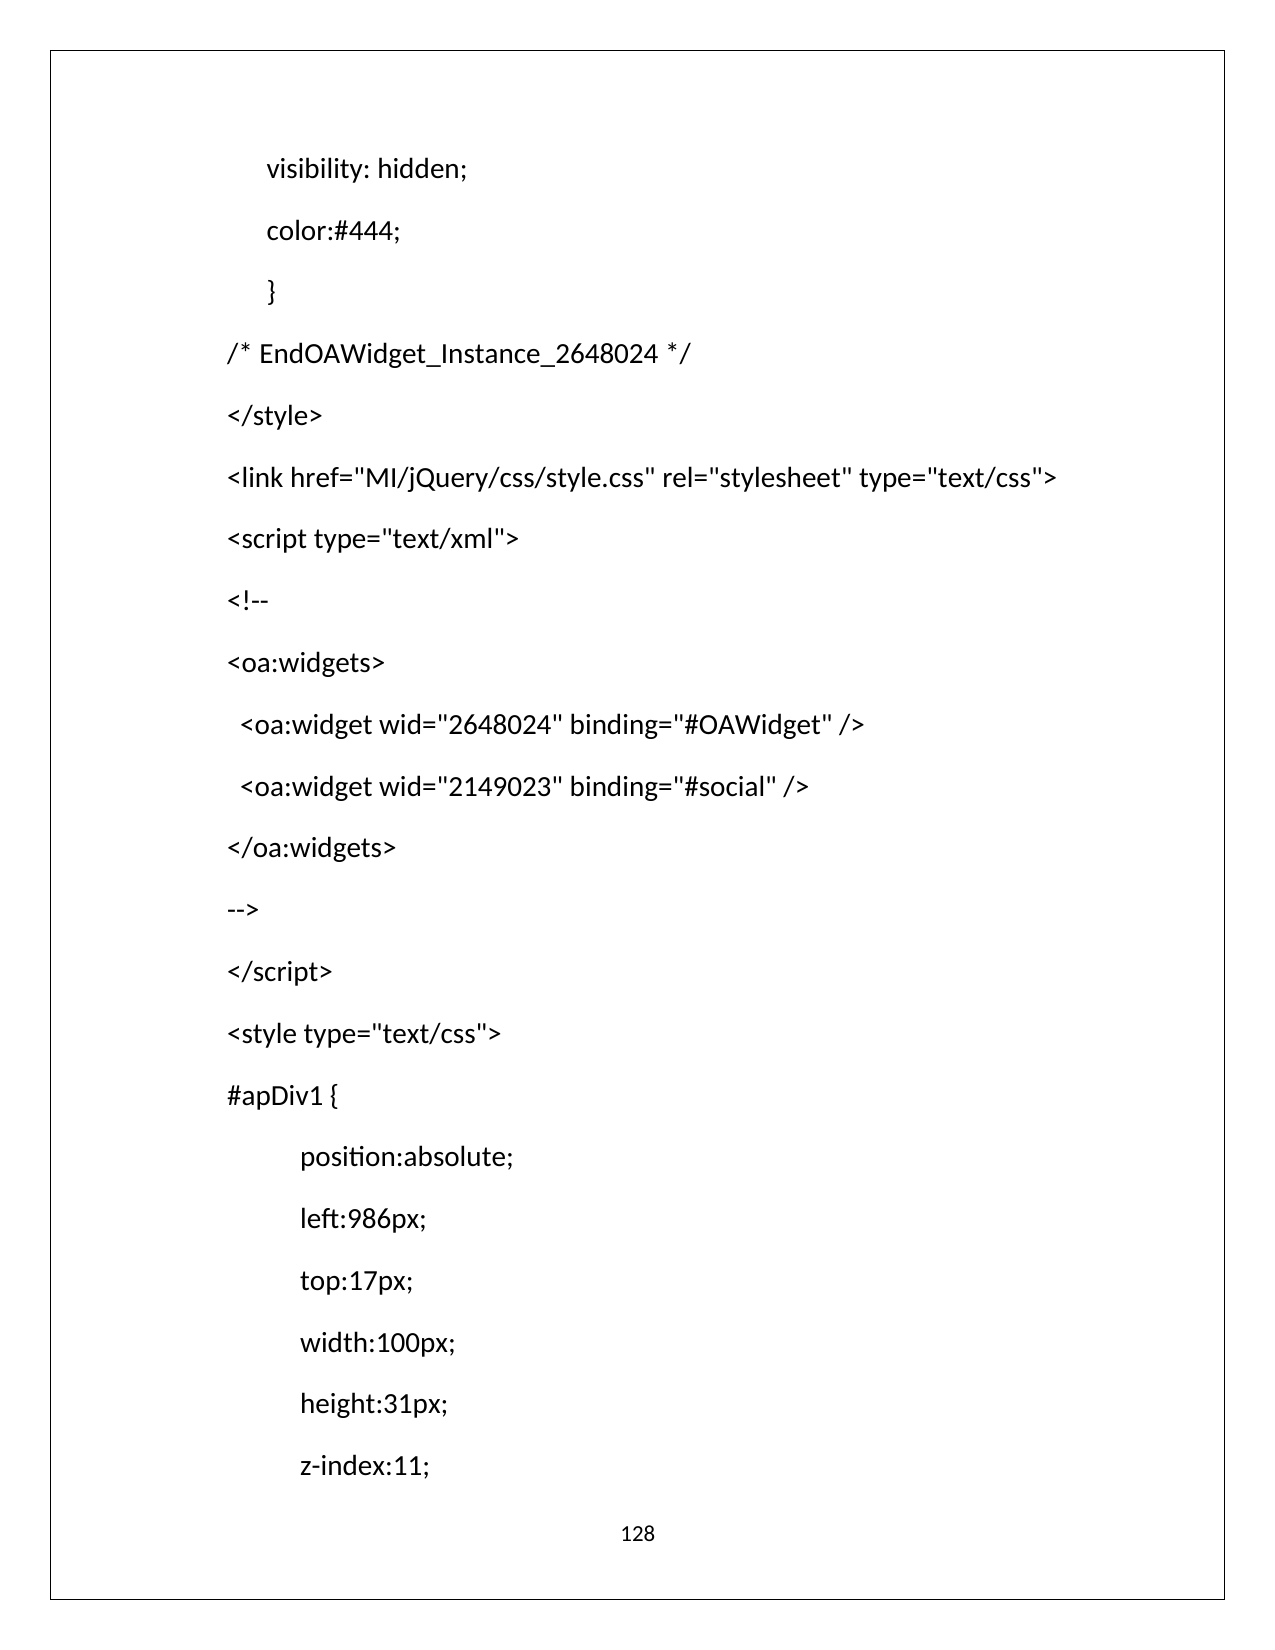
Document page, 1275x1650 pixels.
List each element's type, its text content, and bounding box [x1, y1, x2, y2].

text } [227, 273, 1125, 309]
text <oa:widget wid="2149023" binding="#social" /> [227, 768, 1125, 803]
text </style> [227, 397, 1125, 433]
text --> [227, 891, 1125, 927]
text <style type="text/css"> [227, 1015, 1125, 1050]
text <script type="text/xml"> [227, 521, 1125, 556]
text position:absolute; [227, 1138, 1125, 1174]
text #apDiv1 { [227, 1077, 1125, 1112]
text /* EndOAWidget_Instance_2648024 */ [227, 335, 1125, 371]
text </script> [227, 953, 1125, 989]
text color:#444; [227, 212, 1125, 247]
text left:986px; [227, 1200, 1125, 1236]
text visibility: hidden; [227, 150, 1125, 186]
text <oa:widgets> [227, 644, 1125, 680]
text width:100px; [227, 1324, 1125, 1359]
text <link href="MI/jQuery/css/style.css" rel="stylesheet" type="text/css"> [227, 459, 1125, 494]
text <!-- [227, 582, 1125, 618]
text z-index:11; [227, 1447, 1125, 1483]
text top:17px; [227, 1262, 1125, 1297]
text <oa:widget wid="2648024" binding="#OAWidget" /> [227, 706, 1125, 742]
text </oa:widgets> [227, 829, 1125, 865]
text height:31px; [227, 1385, 1125, 1421]
